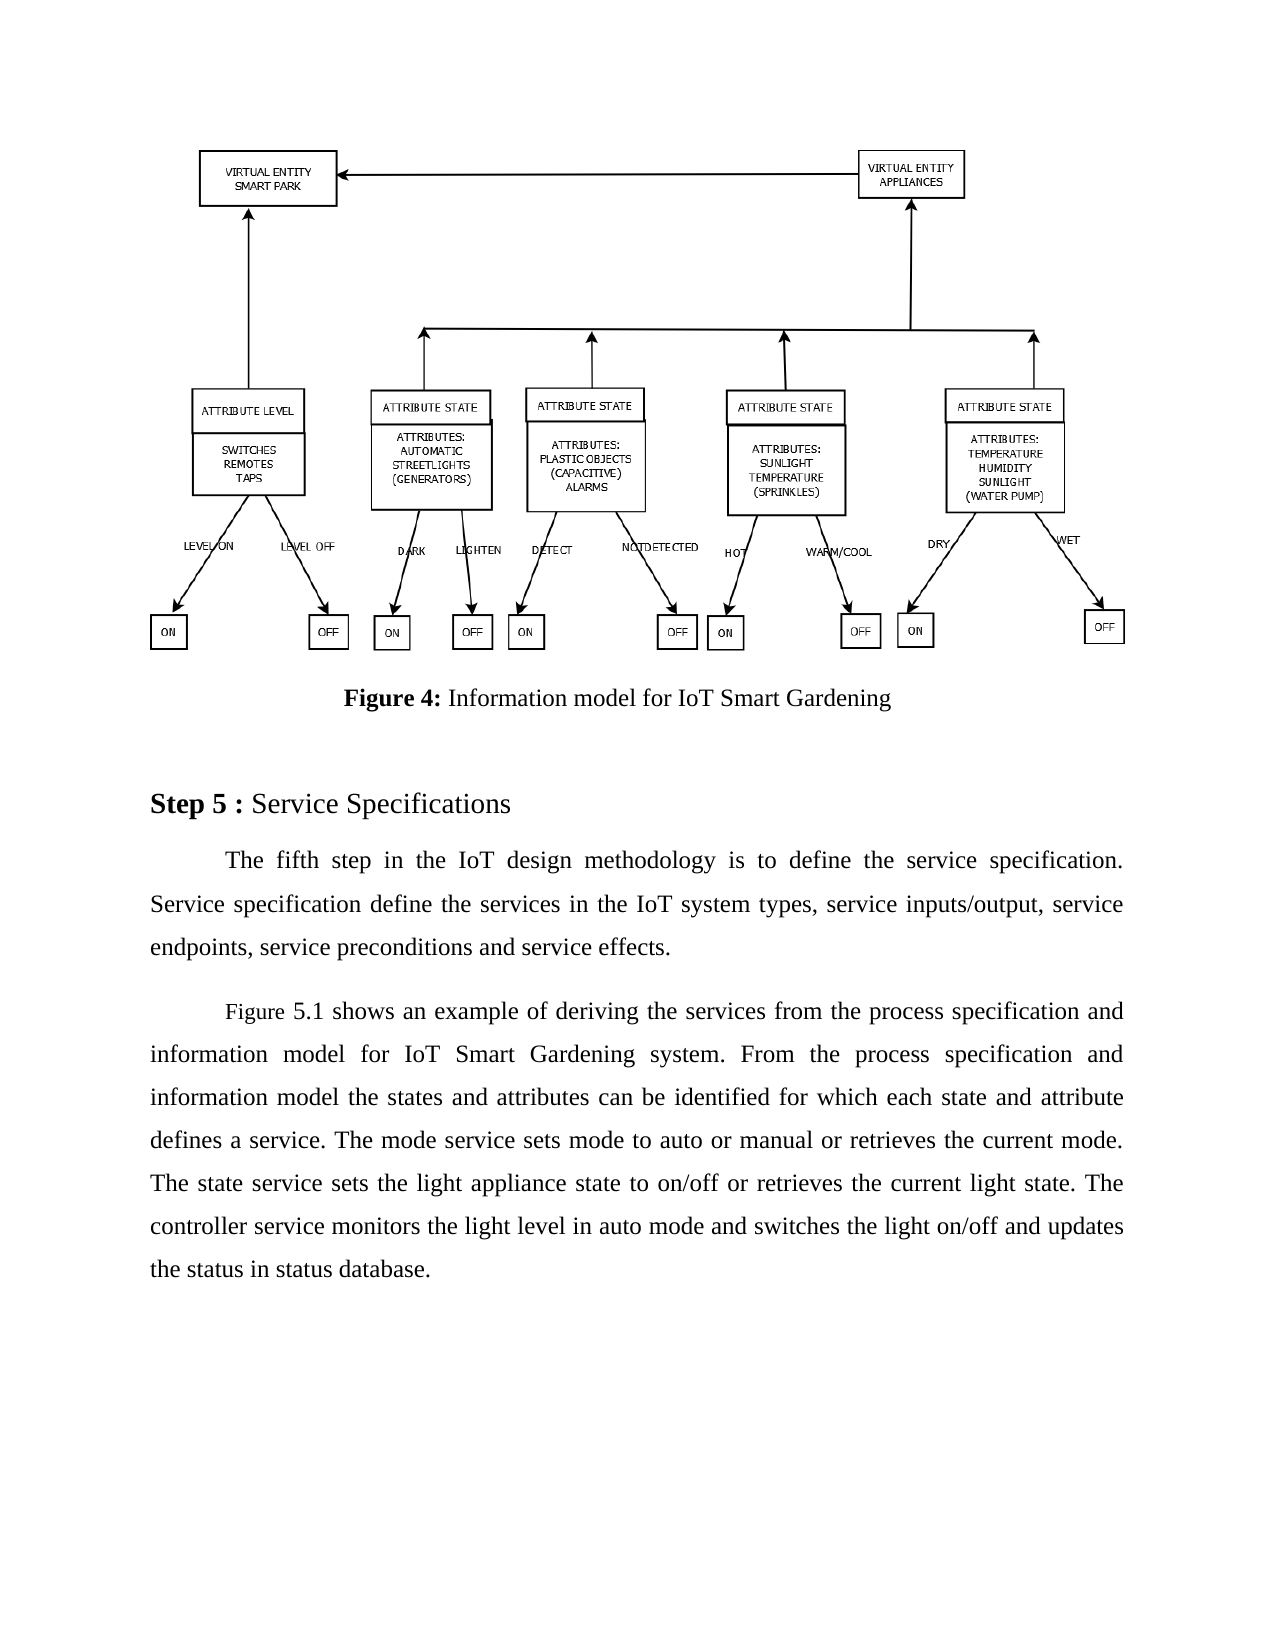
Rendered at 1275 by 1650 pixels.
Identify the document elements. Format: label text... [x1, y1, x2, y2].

text Step 5 : Service Specifications [150, 786, 1125, 820]
text The fifth step in the IoT design methodology is to define the service specification. Service specification define the services in the IoT system types, service inputs/output, service endpoints, service preconditions and service effects. [150, 846, 1125, 961]
text Figure 5.1 shows an example of deriving the services from the process specification and information model for IoT Smart Gardening system. From the process specification and information model the states and attributes can be identified for which each state and attribute defines a service. The mode service sets mode to auto or manual or retrieves the current mode. The state service sets the light appliance state to on/off or retrieves the current light state. The controller service monitors the light level in auto mode and switches the light on/off and updates the status in status database. [150, 996, 1125, 1283]
picture [150, 150, 1125, 651]
